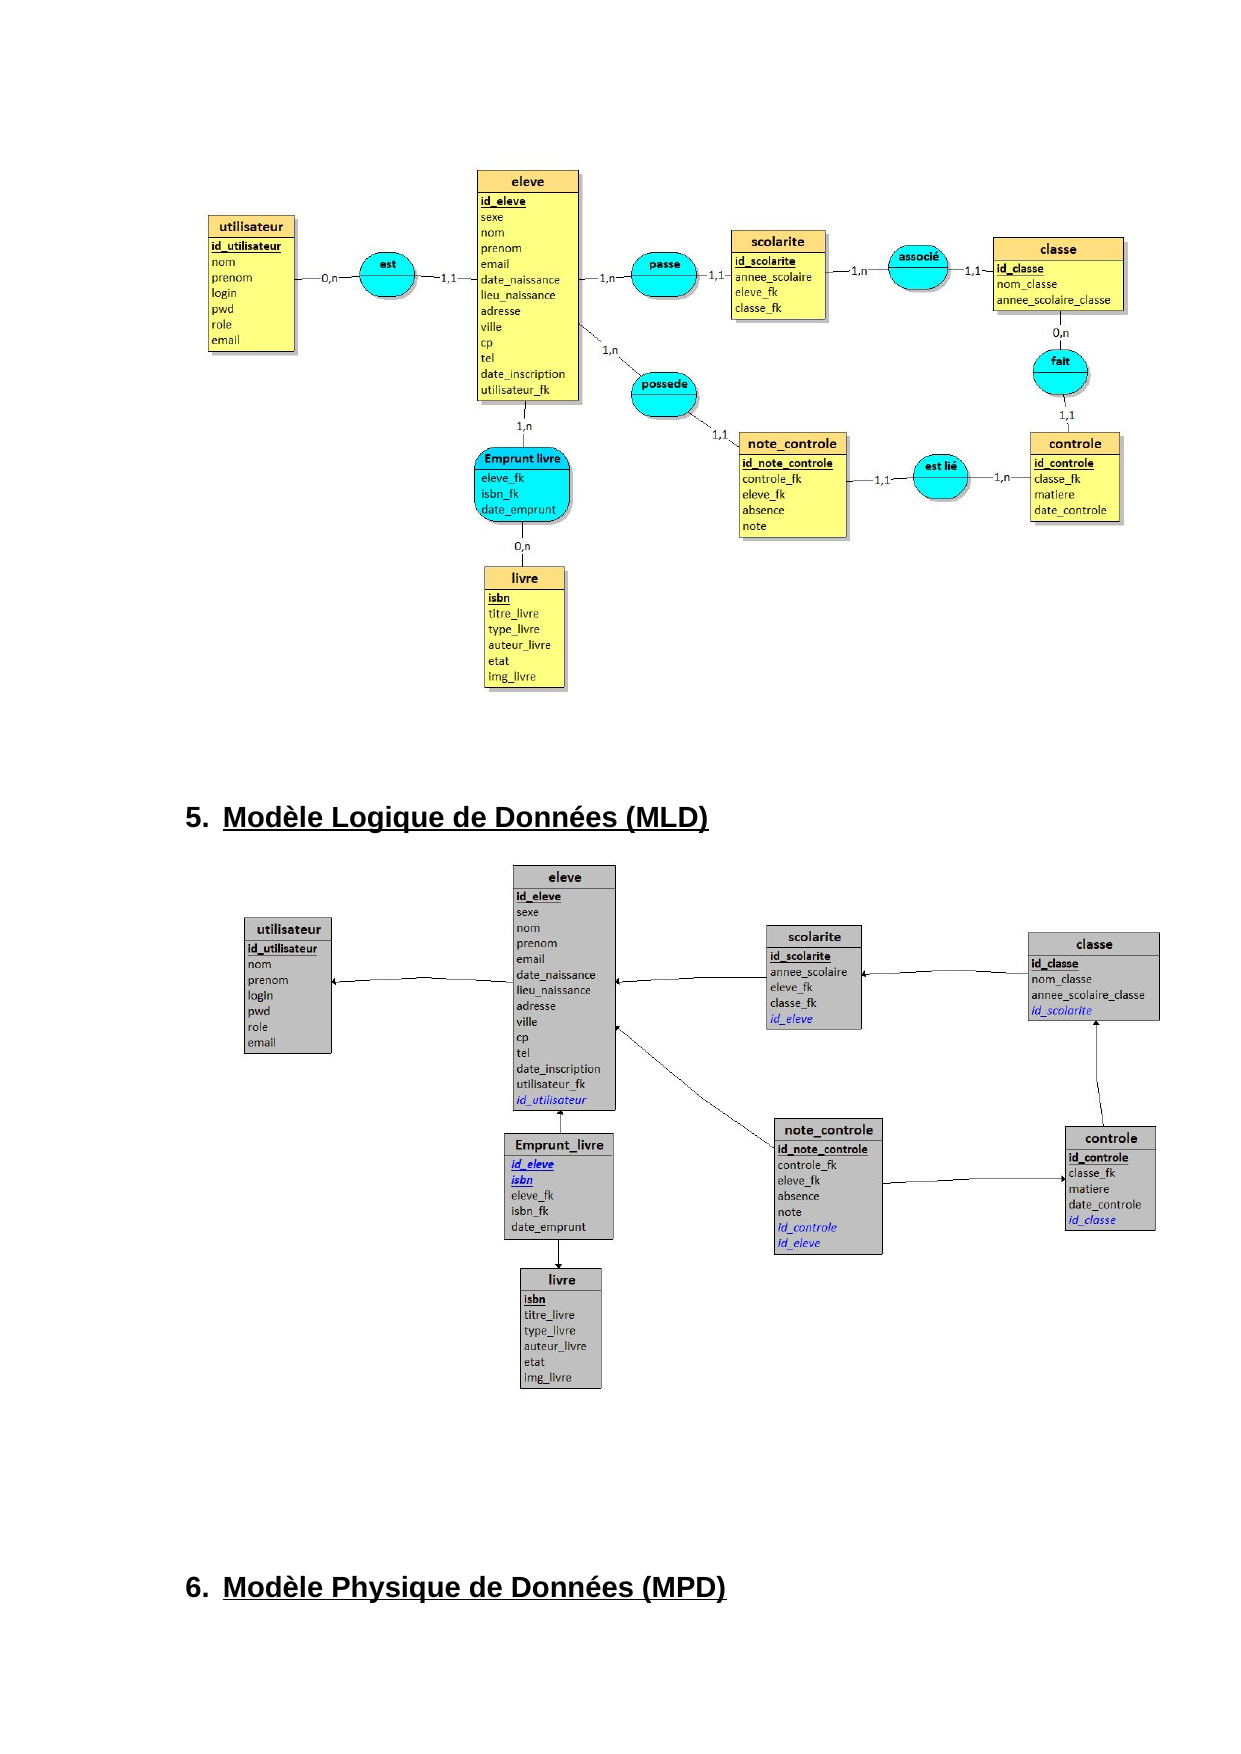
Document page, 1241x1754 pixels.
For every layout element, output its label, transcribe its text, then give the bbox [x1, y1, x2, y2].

list Modèle Logique de Données (MLD) [185, 800, 1093, 834]
picture [222, 850, 1167, 1396]
list Modèle Physique de Données (MPD) [185, 1570, 1093, 1603]
picture [185, 147, 1131, 695]
